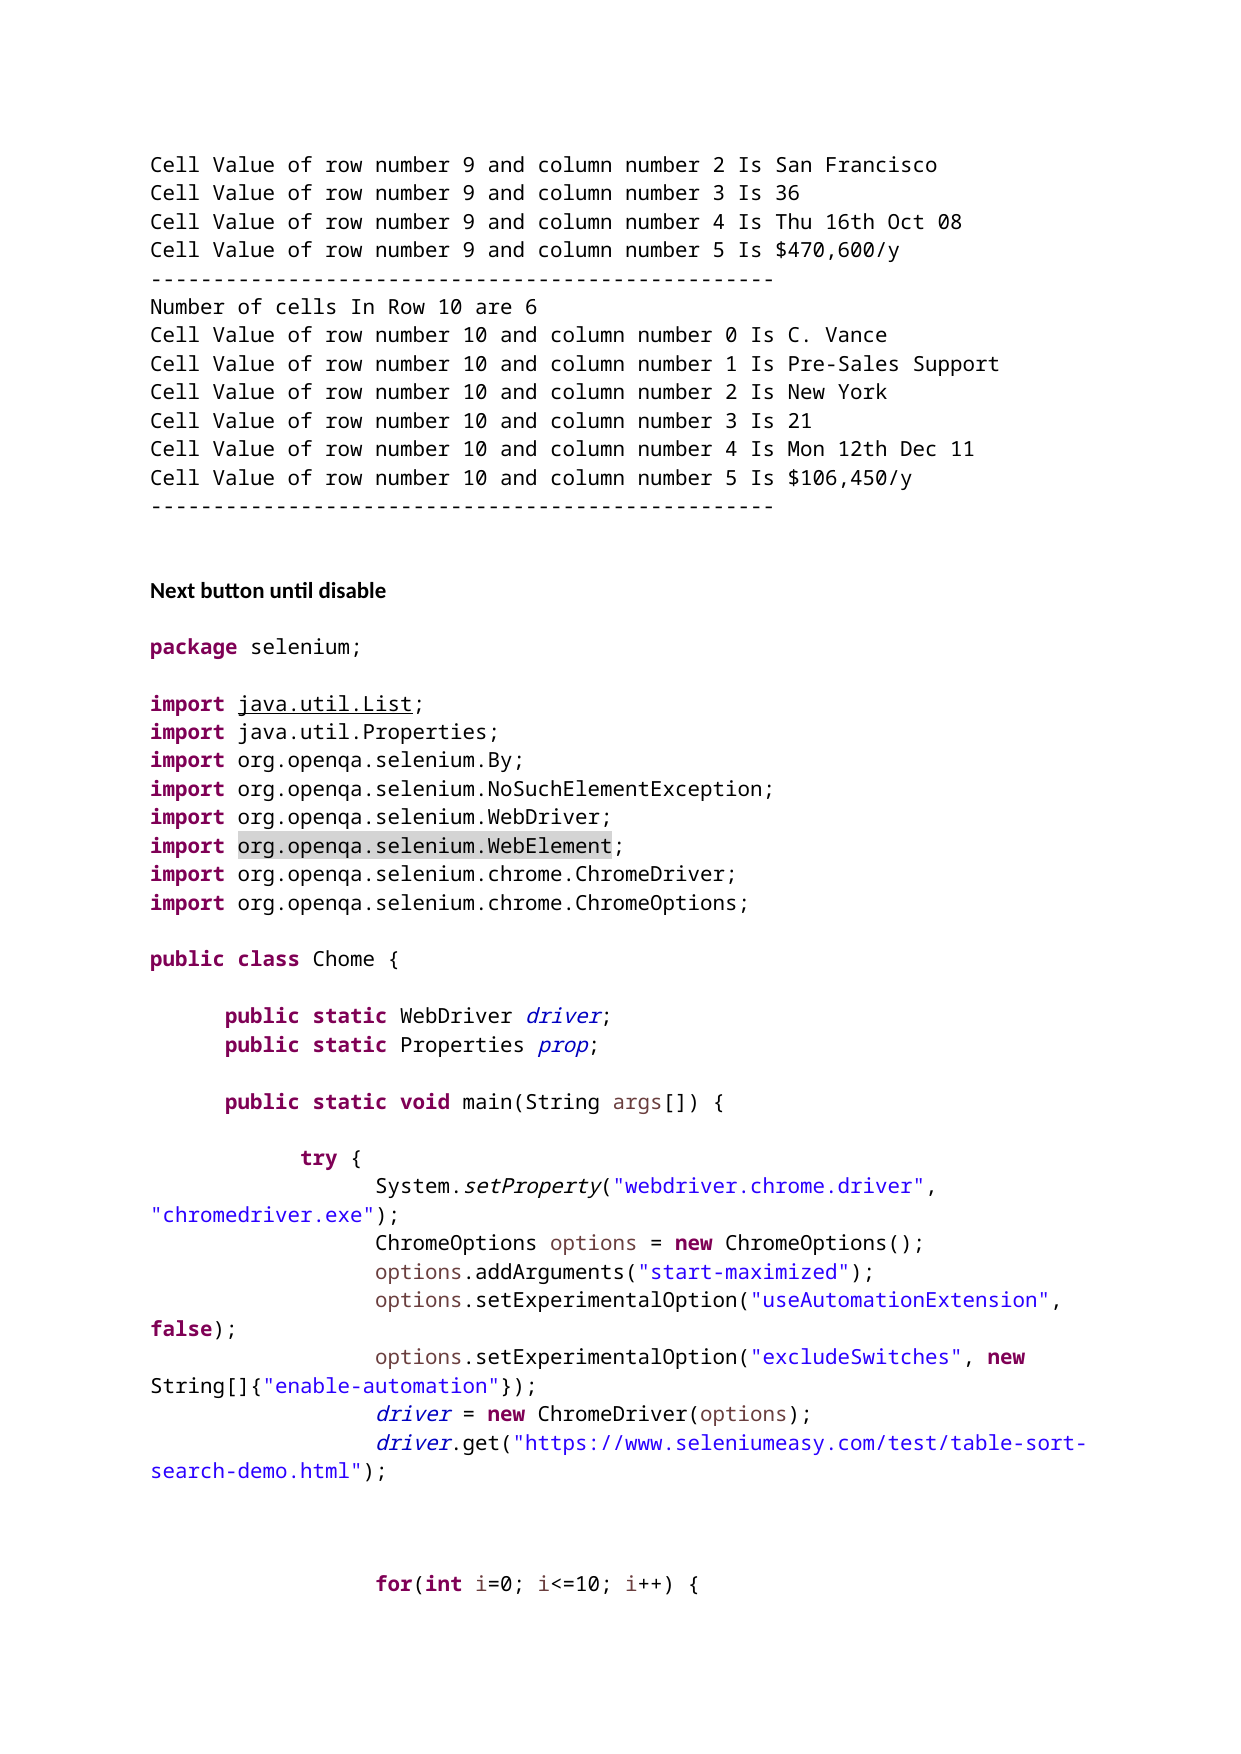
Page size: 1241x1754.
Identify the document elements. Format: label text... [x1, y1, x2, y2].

text Cell Value of row number 10 and column number 0 Is C. Vance [150, 321, 1090, 349]
text Cell Value of row number 10 and column number 5 Is $106,450/y [150, 463, 1090, 491]
text -------------------------------------------------- [150, 491, 1090, 520]
text Cell Value of row number 10 and column number 1 Is Pre-Sales Support [150, 349, 1090, 377]
text public static void main(String args[]) { [150, 1087, 1090, 1115]
text driver.get("https://www.seleniumeasy.com/test/table-sort-search-demo.html"); [150, 1428, 1090, 1484]
text Cell Value of row number 10 and column number 2 Is New York [150, 377, 1090, 406]
text import org.openqa.selenium.By; [150, 746, 1090, 774]
text import org.openqa.selenium.NoSuchElementException; [150, 774, 1090, 802]
text Cell Value of row number 9 and column number 4 Is Thu 16th Oct 08 [150, 207, 1090, 235]
text ChromeOptions options = new ChromeOptions(); [150, 1228, 1090, 1257]
text for(int i=0; i<=10; i++) { [150, 1569, 1090, 1598]
text options.addArguments("start-maximized"); [150, 1257, 1090, 1285]
text options.setExperimentalOption("useAutomationExtension", false); [150, 1285, 1090, 1342]
text package selenium; [150, 632, 1090, 660]
text Number of cells In Row 10 are 6 [150, 292, 1090, 321]
text import org.openqa.selenium.chrome.ChromeDriver; [150, 859, 1090, 888]
text System.setProperty("webdriver.chrome.driver", "chromedriver.exe"); [150, 1172, 1090, 1228]
text public static Properties prop; [150, 1030, 1090, 1058]
text try { [150, 1143, 1090, 1172]
text Cell Value of row number 10 and column number 4 Is Mon 12th Dec 11 [150, 434, 1090, 463]
text Cell Value of row number 9 and column number 2 Is San Francisco [150, 150, 1090, 178]
text Cell Value of row number 10 and column number 3 Is 21 [150, 406, 1090, 434]
text Next button until disable [150, 576, 1090, 604]
text import org.openqa.selenium.WebDriver; [150, 802, 1090, 831]
text import org.openqa.selenium.chrome.ChromeOptions; [150, 888, 1090, 916]
text public static WebDriver driver; [150, 1001, 1090, 1030]
text import java.util.Properties; [150, 717, 1090, 746]
text -------------------------------------------------- [150, 264, 1090, 292]
text import java.util.List; [150, 689, 1090, 717]
text import org.openqa.selenium.WebElement; [150, 831, 238, 859]
text options.setExperimentalOption("excludeSwitches", new String[]{"enable-automation"}); [150, 1342, 1090, 1399]
text public class Chome { [150, 944, 1090, 973]
text driver = new ChromeDriver(options); [150, 1399, 1090, 1428]
text Cell Value of row number 9 and column number 5 Is $470,600/y [150, 235, 1090, 264]
text Cell Value of row number 9 and column number 3 Is 36 [150, 178, 1090, 207]
text import org.openqa.selenium.WebElement; [612, 831, 1090, 859]
